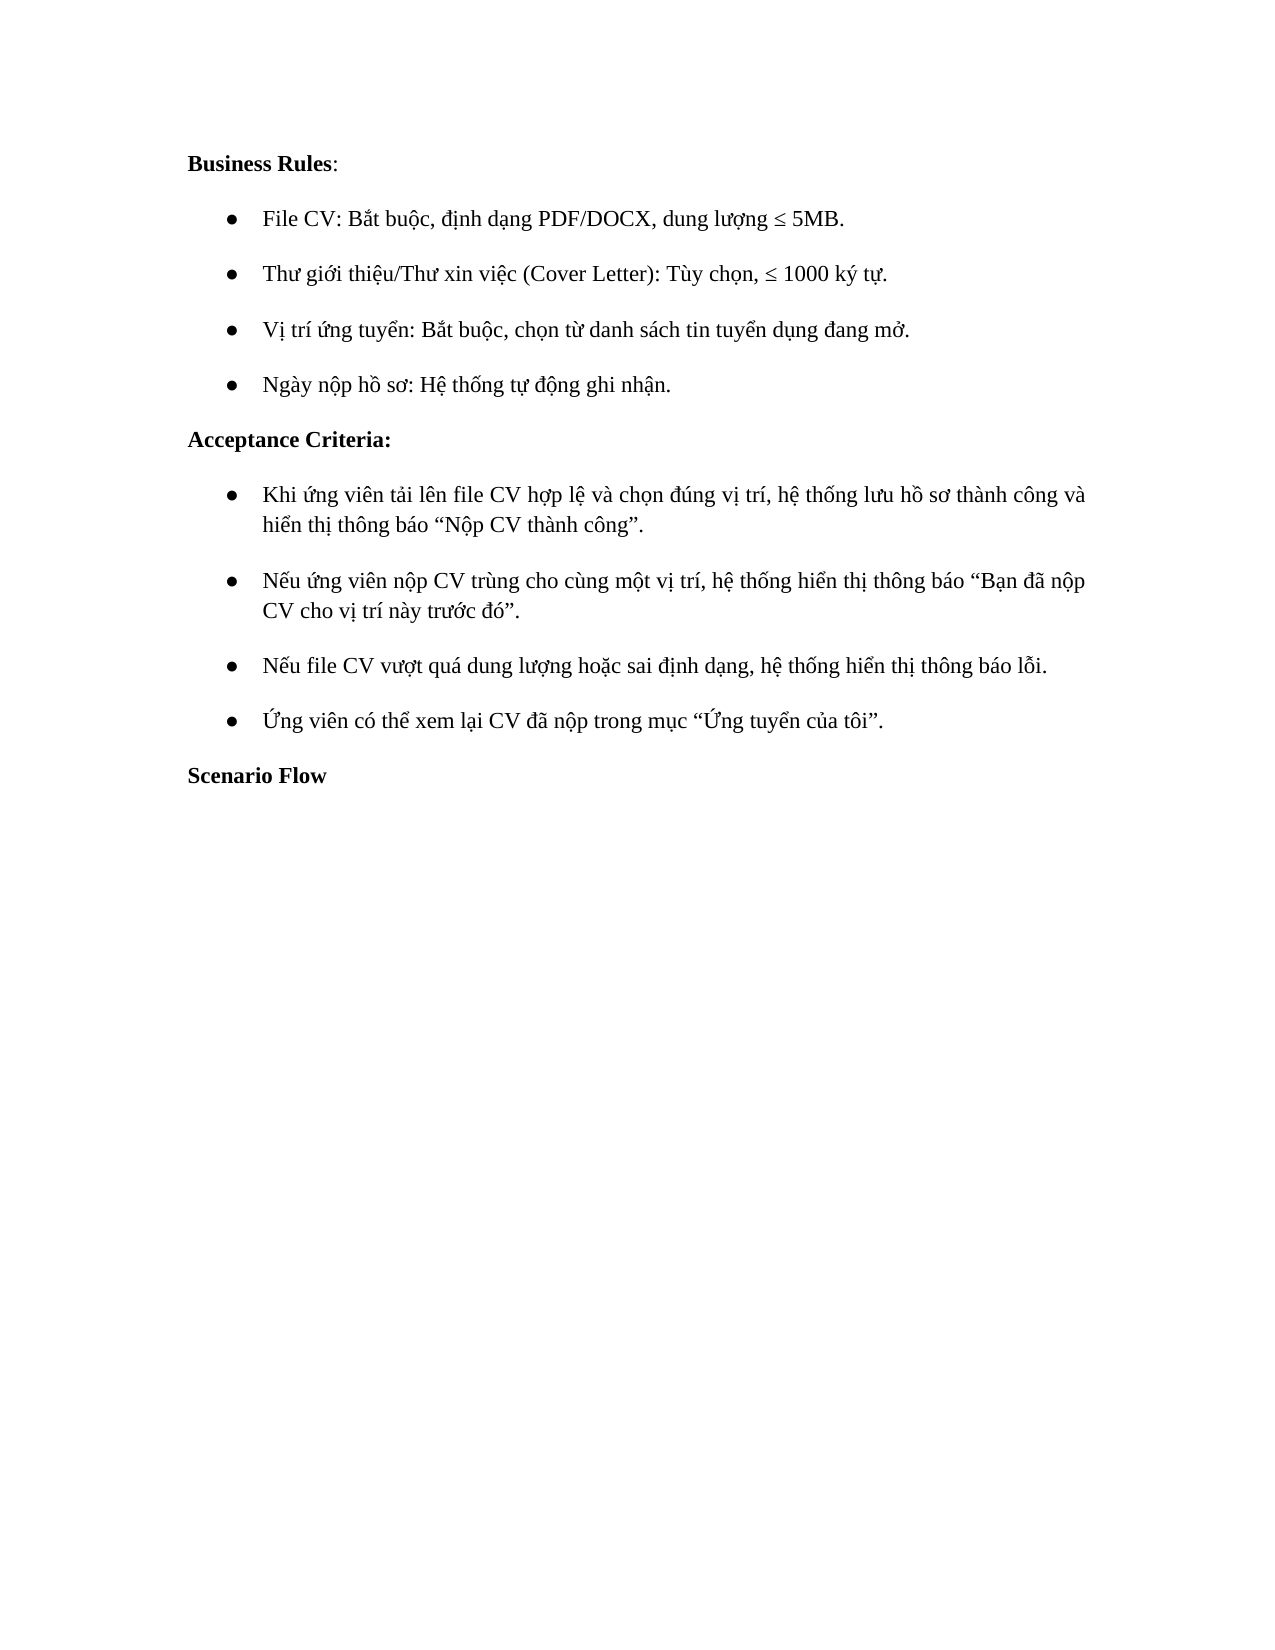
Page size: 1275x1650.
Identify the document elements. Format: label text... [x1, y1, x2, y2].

list File CV: Bắt buộc, định dạng PDF/DOCX, dung lượng ≤ 5MB. [225, 205, 1087, 232]
text Scenario Flow [187, 762, 1087, 789]
text Business Rules: [187, 150, 1087, 176]
list Nếu file CV vượt quá dung lượng hoặc sai định dạng, hệ thống hiển thị thông báo lỗi. [225, 652, 1087, 678]
list Vị trí ứng tuyển: Bắt buộc, chọn từ danh sách tin tuyển dụng đang mở. [225, 316, 1087, 342]
list Ngày nộp hồ sơ: Hệ thống tự động ghi nhận. [225, 371, 1087, 397]
text Acceptance Criteria: [187, 426, 1087, 452]
list Thư giới thiệu/Thư xin việc (Cover Letter): Tùy chọn, ≤ 1000 ký tự. [225, 260, 1087, 287]
list Nếu ứng viên nộp CV trùng cho cùng một vị trí, hệ thống hiển thị thông báo “Bạn đã nộp CV cho vị trí này trước đó”. [225, 567, 1087, 623]
list Ứng viên có thể xem lại CV đã nộp trong mục “Ứng tuyển của tôi”. [225, 707, 1087, 734]
list Khi ứng viên tải lên file CV hợp lệ và chọn đúng vị trí, hệ thống lưu hồ sơ thành công và hiển thị thông báo “Nộp CV thành công”. [225, 481, 1087, 538]
